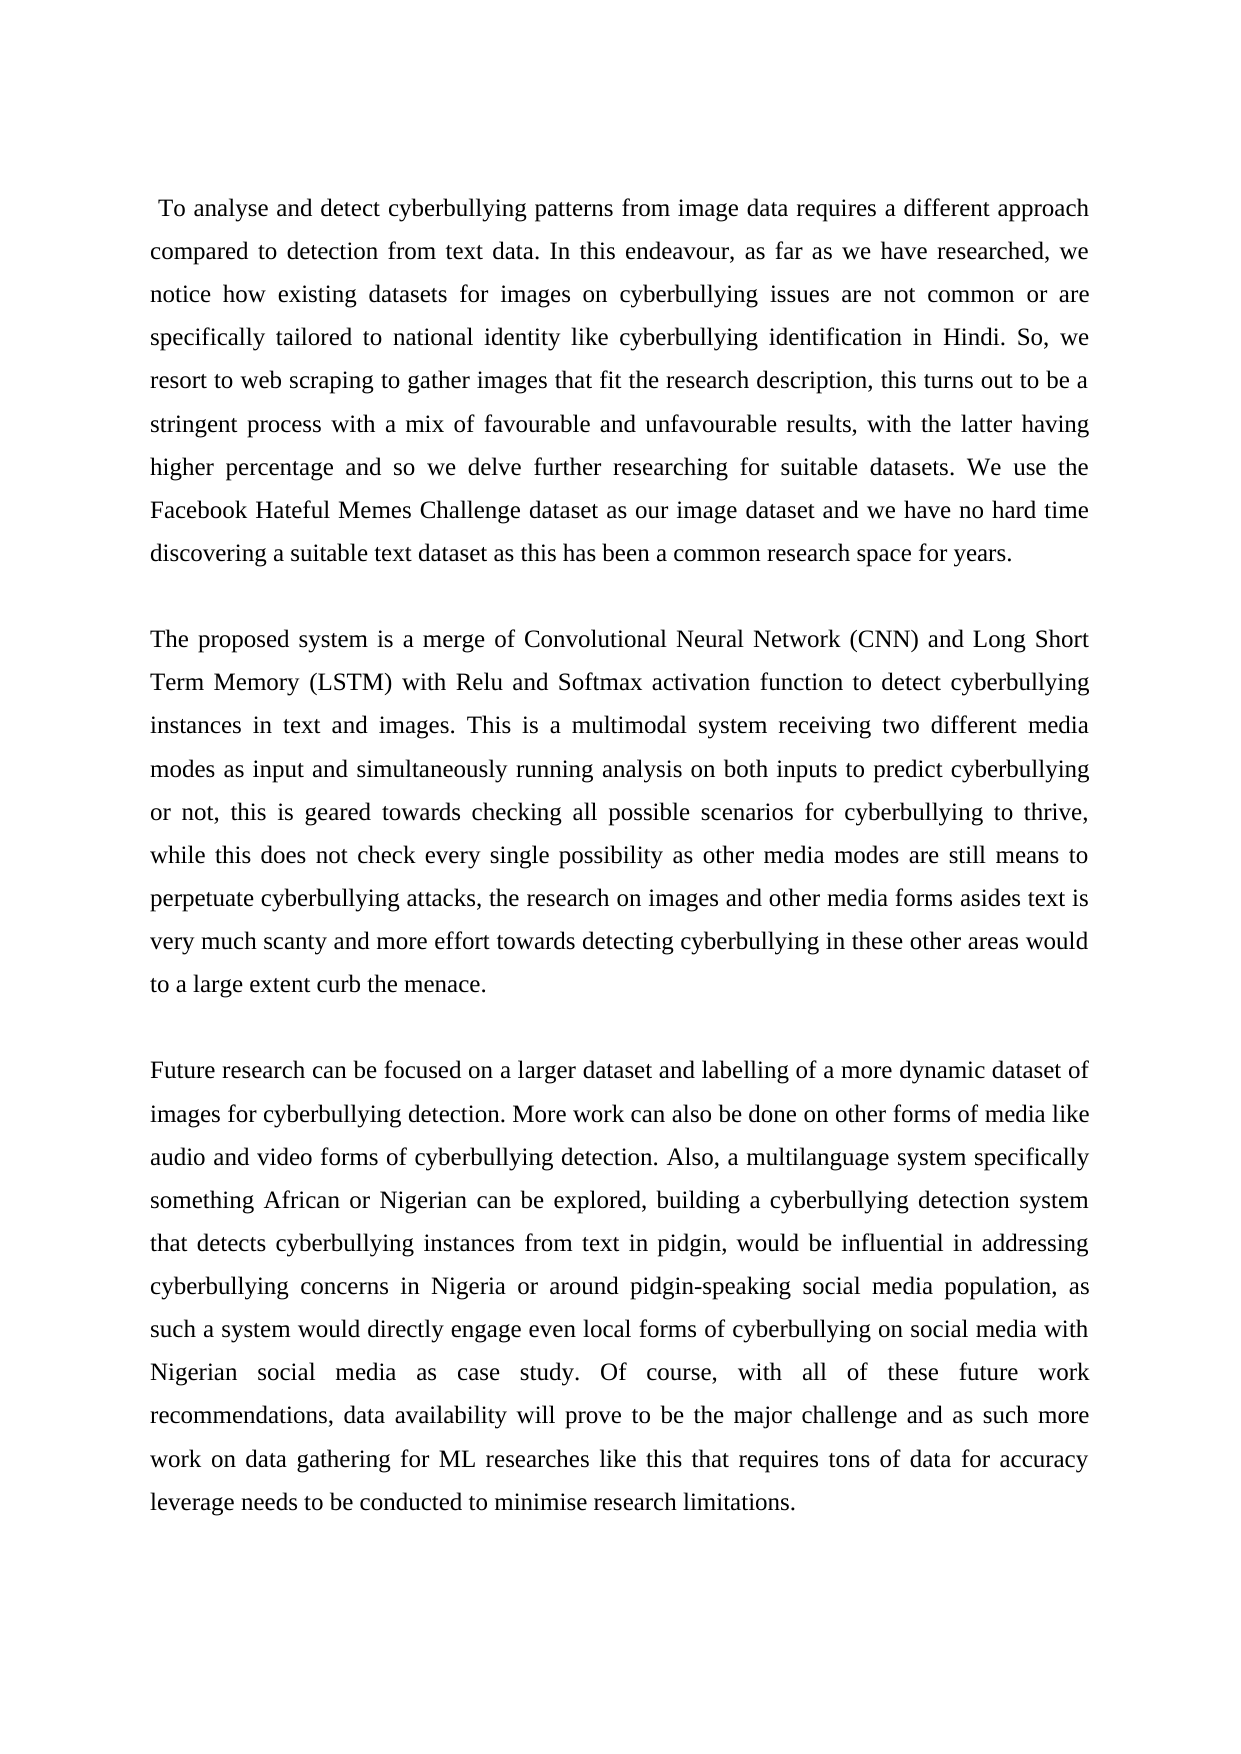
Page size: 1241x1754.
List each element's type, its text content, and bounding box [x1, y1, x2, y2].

text Future research can be focused on a larger dataset and labelling of a more dynamic dataset of images for cyberbullying detection. More work can also be done on other forms of media like audio and video forms of cyberbullying detection. Also, a multilanguage system specifically something African or Nigerian can be explored, building a cyberbullying detection system that detects cyberbullying instances from text in pidgin, would be influential in addressing cyberbullying concerns in Nigeria or around pidgin-speaking social media population, as such a system would directly engage even local forms of cyberbullying on social media with Nigerian social media as case study. Of course, with all of these future work recommendations, data availability will prove to be the major challenge and as such more work on data gathering for ML researches like this that requires tons of data for accuracy leverage needs to be conducted to minimise research limitations. [150, 1056, 1090, 1516]
text The proposed system is a merge of Convolutional Neural Network (CNN) and Long Short Term Memory (LSTM) with Relu and Softmax activation function to detect cyberbullying instances in text and images. This is a multimodal system receiving two different media modes as input and simultaneously running analysis on both inputs to predict cyberbullying or not, this is geared towards checking all possible scenarios for cyberbullying to thrive, while this does not check every single possibility as other media modes are still means to perpetuate cyberbullying attacks, the research on images and other media forms asides text is very much scanty and more effort towards detecting cyberbullying in these other areas would to a large extent curb the menace. [150, 624, 1090, 998]
text To analyse and detect cyberbullying patterns from image data requires a different approach compared to detection from text data. In this endeavour, as far as we have researched, we notice how existing datasets for images on cyberbullying issues are not common or are specifically tailored to national identity like cyberbullying identification in Hindi. So, we resort to web scraping to gather images that fit the research description, this turns out to be a stringent process with a mix of favourable and unfavourable results, with the latter having higher percentage and so we delve further researching for suitable datasets. We use the Facebook Hateful Memes Challenge dataset as our image dataset and we have no hard time discovering a suitable text dataset as this has been a common research space for years. [150, 193, 1090, 567]
